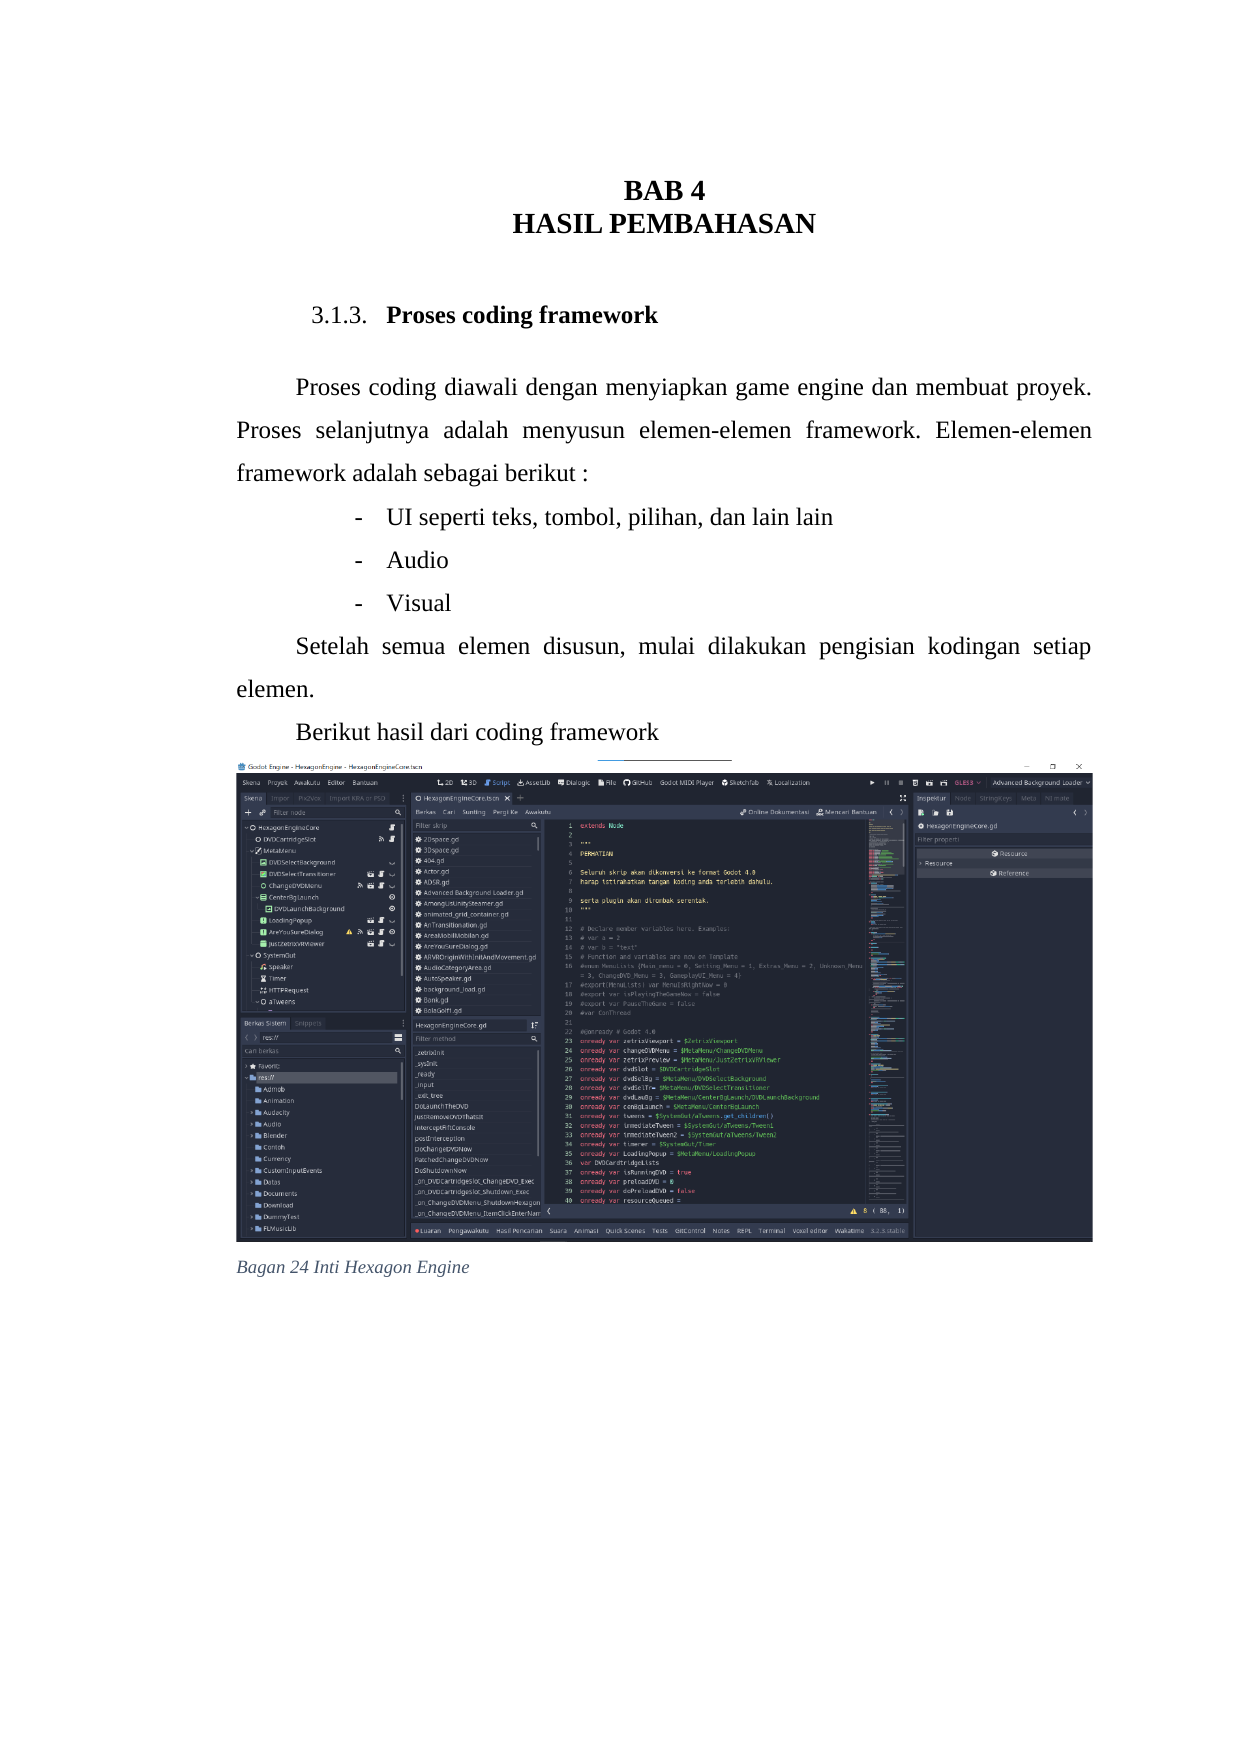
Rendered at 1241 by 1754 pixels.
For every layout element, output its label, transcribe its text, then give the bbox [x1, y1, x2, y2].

list Visual [295, 588, 1092, 617]
list Proses coding diawali dengan menyiapkan game engine dan membuat proyek. Proses selanjutnya adalah menyusun elemen-elemen framework. Elemen-elemen framework adalah sebagai berikut : [236, 372, 1092, 487]
subtitle Proses coding framework [311, 300, 1092, 329]
subtitle BAB 4 HASIL PEMBAHASAN [236, 173, 1092, 240]
list Setelah semua elemen disusun, mulai dilakukan pengisian kodingan setiap elemen. [236, 631, 1092, 703]
list Berikut hasil dari coding framework [236, 717, 1092, 746]
picture [236, 760, 1093, 1242]
list UI seperti teks, tombol, pilihan, dan lain lain [295, 502, 1092, 530]
list Audio [295, 545, 1092, 573]
